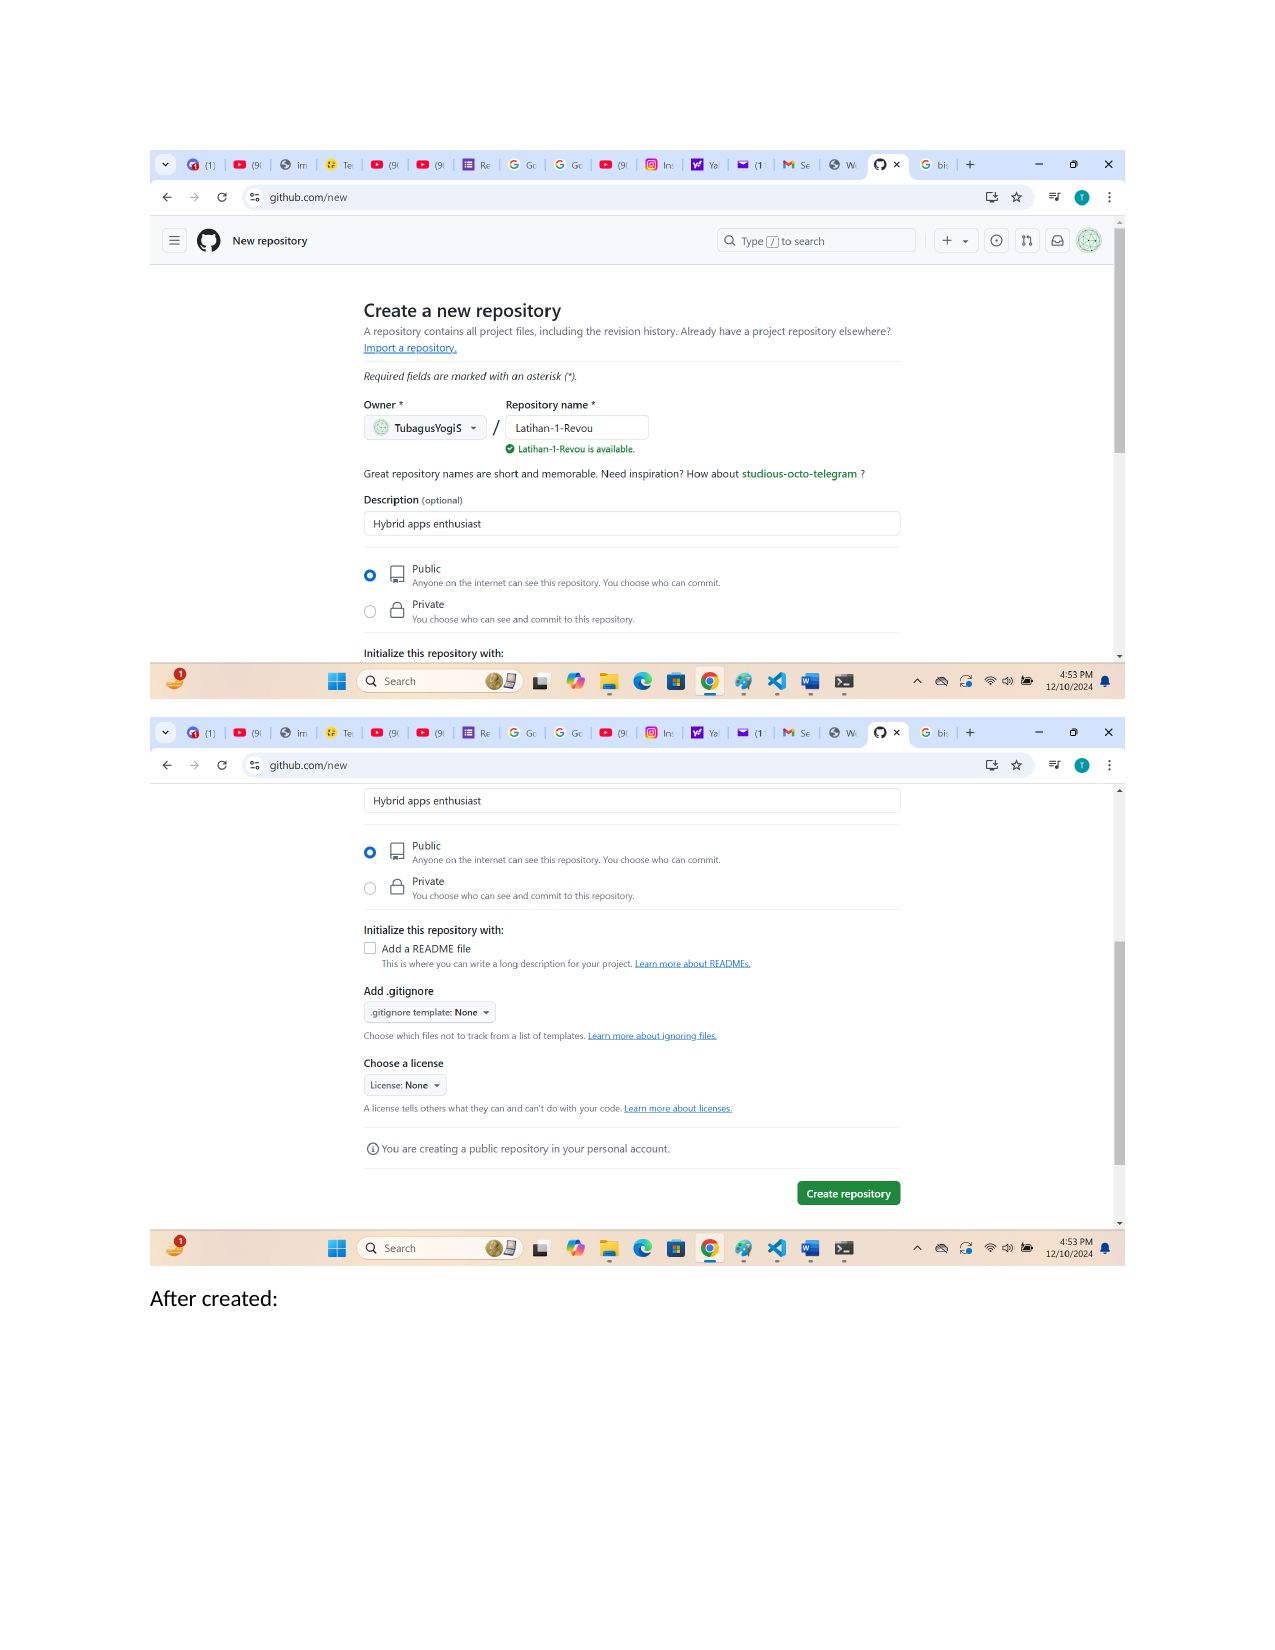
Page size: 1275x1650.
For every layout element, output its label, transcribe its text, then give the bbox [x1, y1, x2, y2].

picture [150, 150, 1125, 699]
text After created: [150, 1284, 1125, 1313]
picture [150, 717, 1125, 1266]
